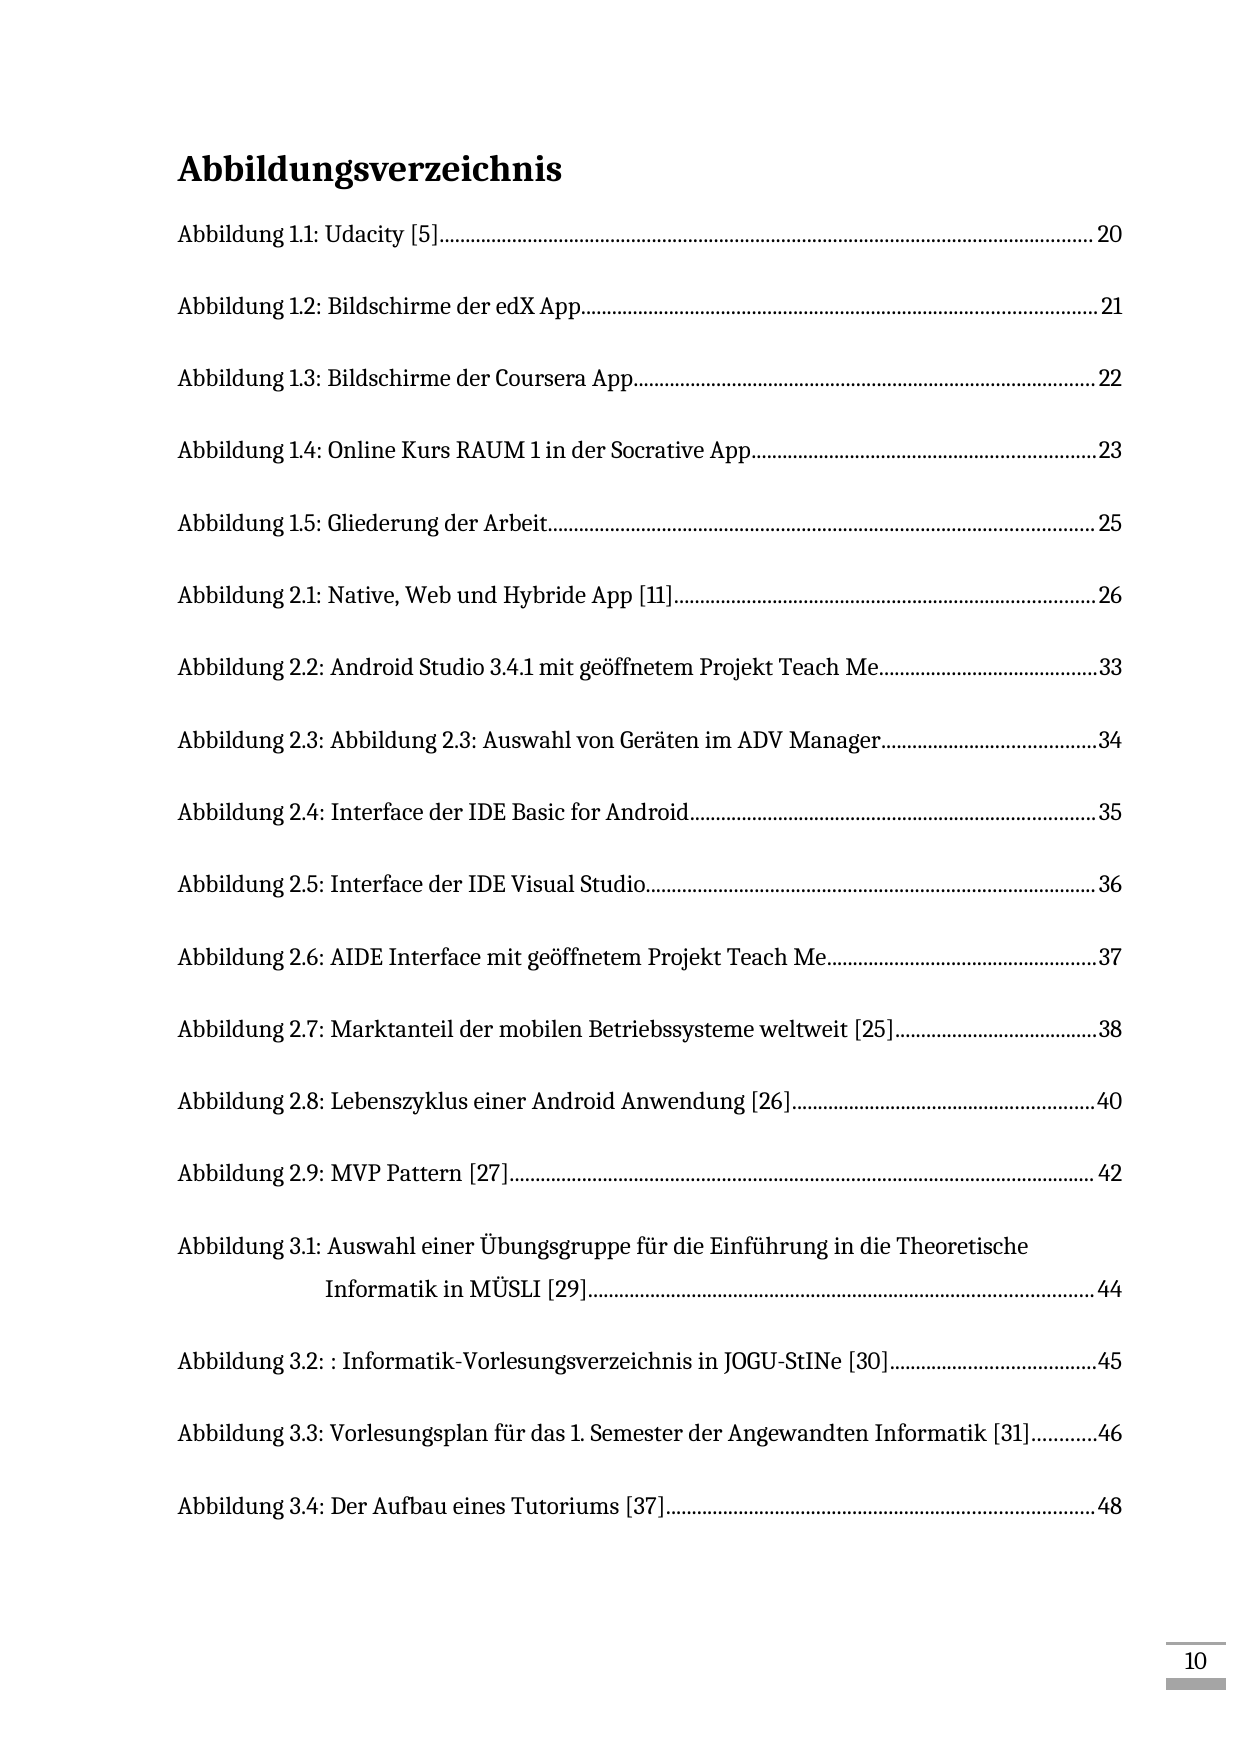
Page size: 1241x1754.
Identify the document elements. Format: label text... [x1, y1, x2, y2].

text Abbildung 2.4: Interface der IDE Basic for Android 35 [177, 798, 1104, 827]
text Abbildung 3.4: Der Aufbau eines Tutoriums [37] 48 [177, 1492, 1104, 1520]
text Abbildung 2.7: Marktanteil der mobilen Betriebssysteme weltweit [25] 38 [177, 1015, 1104, 1043]
text Abbildung 3.2: : Informatik-Vorlesungsverzeichnis in JOGU-StINe [30] 45 [177, 1347, 1104, 1376]
text Abbildung 2.8: Lebenszyklus einer Android Anwendung [26] 40 [177, 1087, 1104, 1116]
text Abbildung 1.4: Online Kurs RAUM 1 in der Socrative App 23 [177, 436, 1104, 465]
text Abbildung 3.1: Auswahl einer Übungsgruppe für die Einführung in die Theoretische Informatik in MÜSLI [29] 44 [177, 1232, 1104, 1303]
text Abbildung 1.2: Bildschirme der edX App 21 [177, 292, 1104, 321]
subtitle Abbildungsverzeichnis [177, 147, 1152, 190]
text Abbildung 2.1: Native, Web und Hybride App [11] 26 [177, 581, 1104, 610]
text Abbildung 2.5: Interface der IDE Visual Studio 36 [177, 870, 1104, 899]
text Abbildung 3.3: Vorlesungsplan für das 1. Semester der Angewandten Informatik [31] 46 [177, 1419, 1104, 1448]
text Abbildung 2.2: Android Studio 3.4.1 mit geöffnetem Projekt Teach Me 33 [177, 653, 1104, 682]
text Abbildung 2.9: MVP Pattern [27] 42 [177, 1159, 1104, 1188]
text Abbildung 1.3: Bildschirme der Coursera App 22 [177, 364, 1104, 393]
text Abbildung 2.3: Abbildung 2.3: Auswahl von Geräten im ADV Manager 34 [177, 726, 1104, 754]
text Abbildung 2.6: AIDE Interface mit geöffnetem Projekt Teach Me 37 [177, 942, 1104, 971]
text Abbildung 1.1: Udacity [5] 20 [177, 219, 1104, 248]
text Abbildung 1.5: Gliederung der Arbeit 25 [177, 509, 1104, 537]
